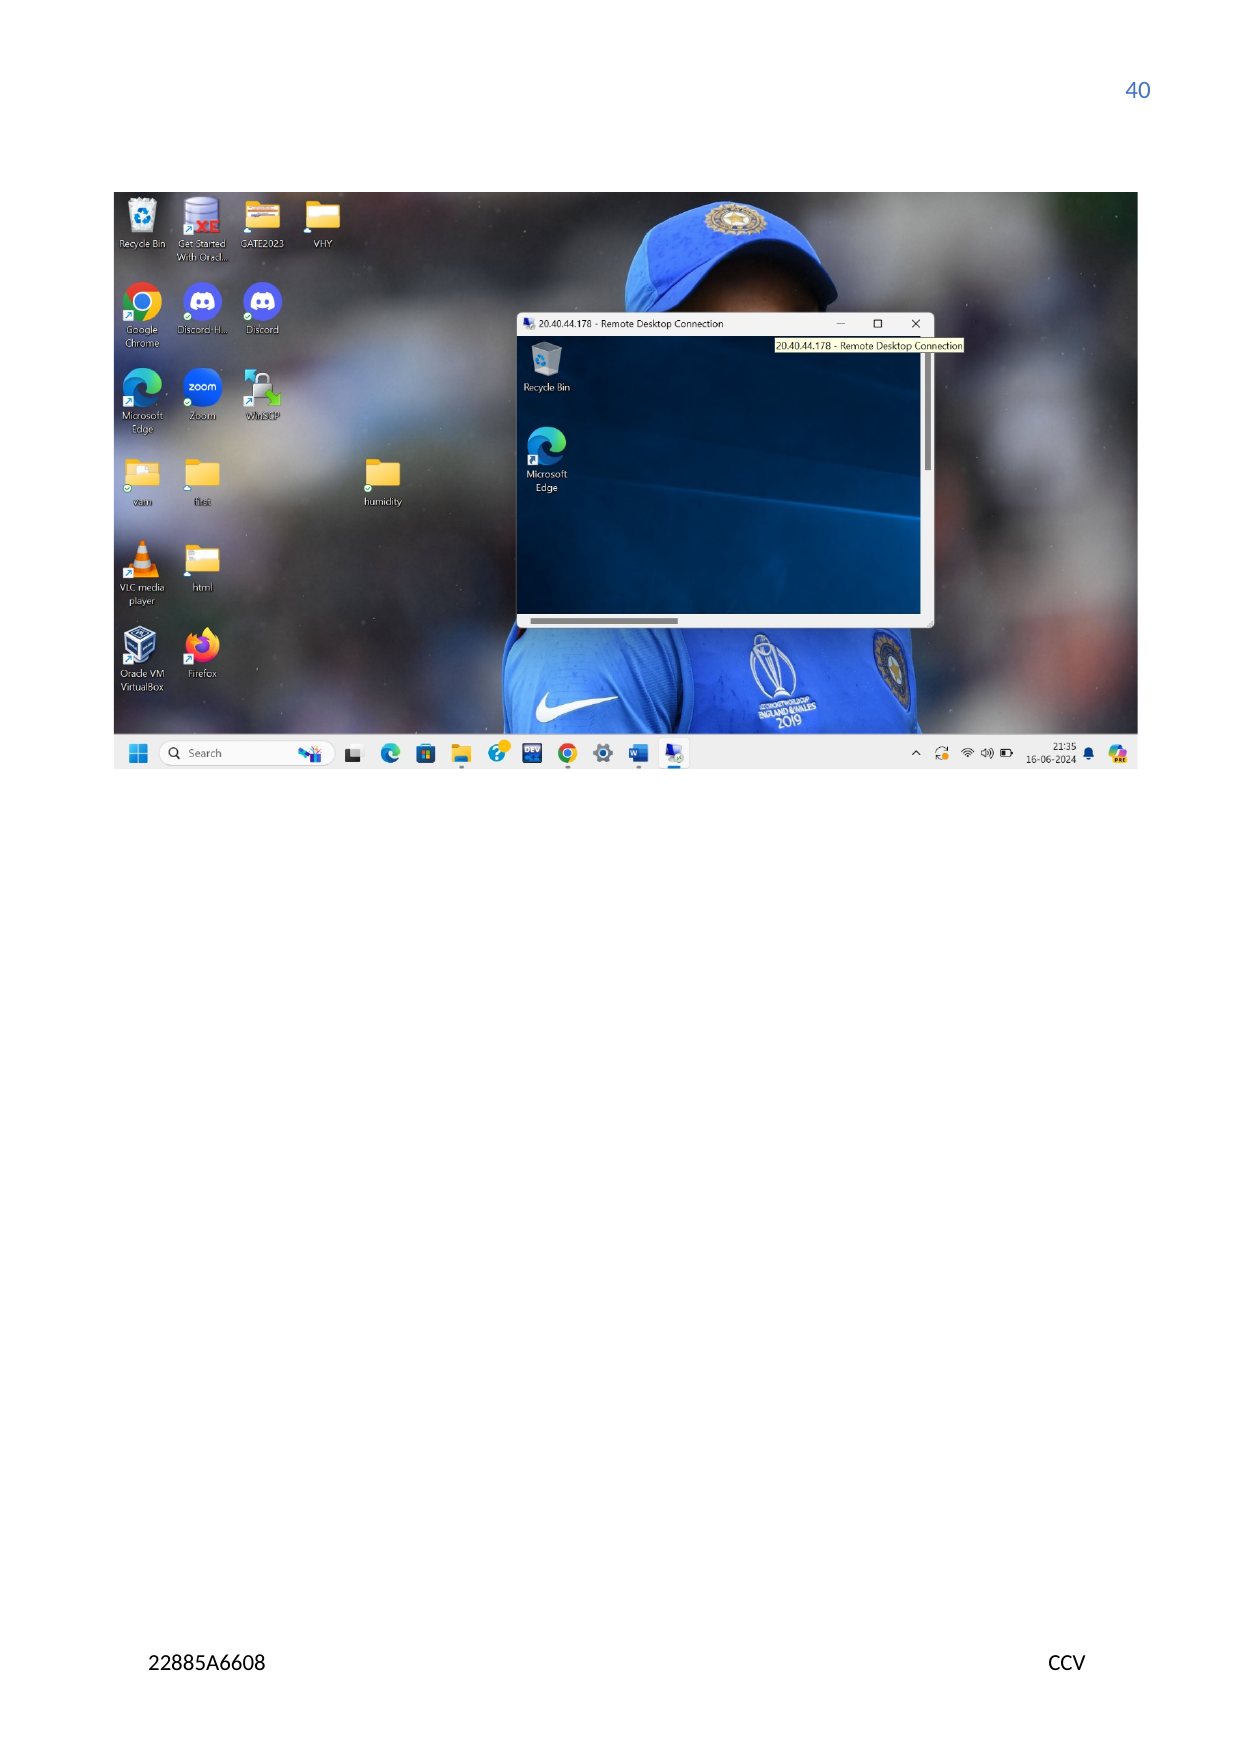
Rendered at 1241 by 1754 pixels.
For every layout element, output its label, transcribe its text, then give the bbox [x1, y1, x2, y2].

text Right click in remote desktop and click on paste. [148, 184, 1096, 213]
picture [112, 245, 1137, 821]
